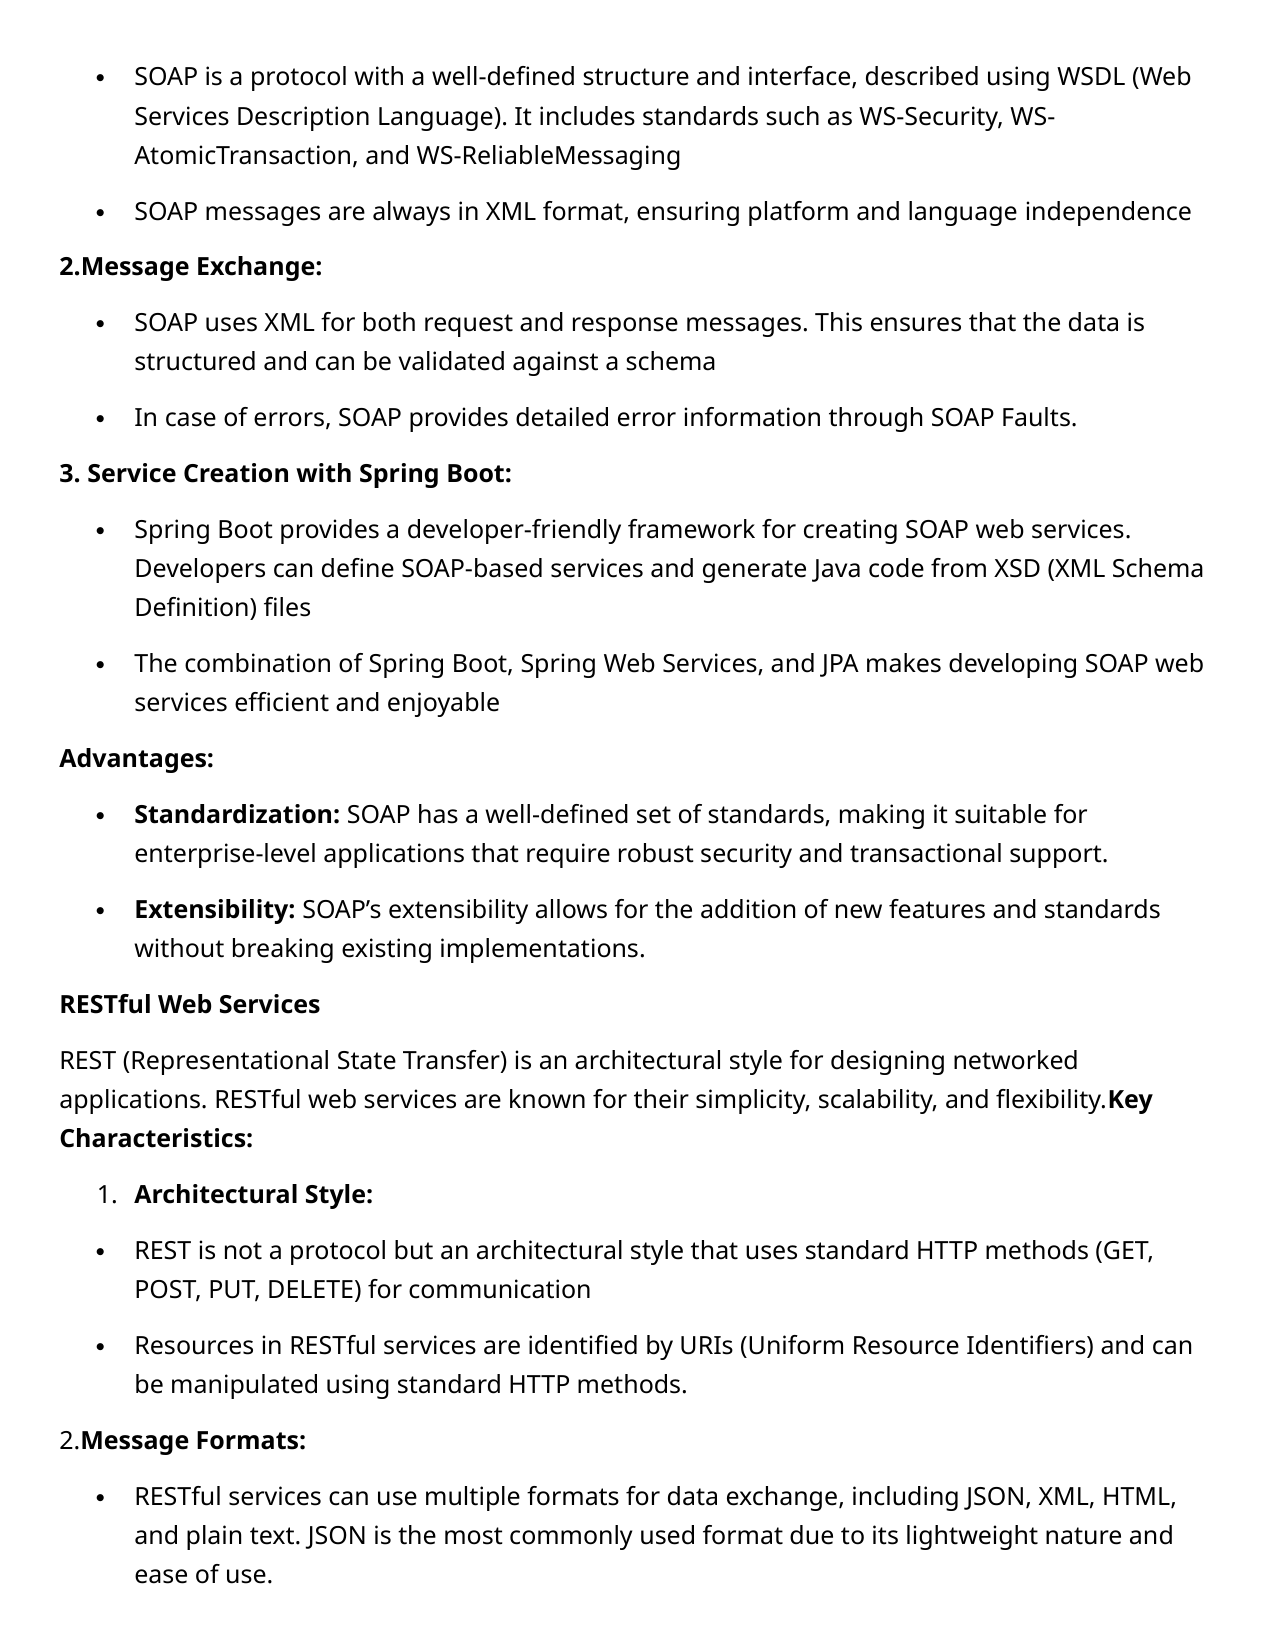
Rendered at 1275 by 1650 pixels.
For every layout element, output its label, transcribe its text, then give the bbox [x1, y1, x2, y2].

list SOAP messages are always in XML format, ensuring platform and language independence [97, 193, 1216, 227]
list The combination of Spring Boot, Spring Web Services, and JPA makes developing SOAP web services efficient and enjoyable [97, 646, 1216, 719]
list RESTful services can use multiple formats for data exchange, including JSON, XML, HTML, and plain text. JSON is the most commonly used format due to its lightweight nature and ease of use. [97, 1478, 1216, 1591]
text 2.Message Exchange: [59, 249, 1216, 283]
list Architectural Style: [97, 1177, 1216, 1211]
text REST (Representational State Transfer) is an architectural style for designing networked applications. RESTful web services are known for their simplicity, scalability, and flexibility.Key Characteristics: [59, 1042, 1216, 1155]
list SOAP uses XML for both request and response messages. This ensures that the data is structured and can be validated against a schema [97, 305, 1216, 378]
list REST is not a protocol but an architectural style that uses standard HTTP methods (GET, POST, PUT, DELETE) for communication [97, 1232, 1216, 1306]
text 3. Service Creation with Spring Boot: [59, 456, 1216, 490]
list Extensibility: SOAP’s extensibility allows for the addition of new features and standards without breaking existing implementations. [97, 892, 1216, 965]
text RESTful Web Services [59, 987, 1216, 1021]
list SOAP is a protocol with a well-defined structure and interface, described using WSDL (Web Services Description Language). It includes standards such as WS-Security, WS-AtomicTransaction, and WS-ReliableMessaging [97, 59, 1216, 171]
list Resources in RESTful services are identified by URIs (Uniform Resource Identifiers) and can be manipulated using standard HTTP methods. [97, 1327, 1216, 1401]
text 2.Message Formats: [59, 1422, 1216, 1456]
list In case of errors, SOAP provides detailed error information through SOAP Faults. [97, 400, 1216, 434]
list Standardization: SOAP has a well-defined set of standards, making it suitable for enterprise-level applications that require robust security and transactional support. [97, 797, 1216, 870]
text Advantages: [59, 741, 1216, 775]
list Spring Boot provides a developer-friendly framework for creating SOAP web services. Developers can define SOAP-based services and generate Java code from XSD (XML Schema Definition) files [97, 512, 1216, 624]
